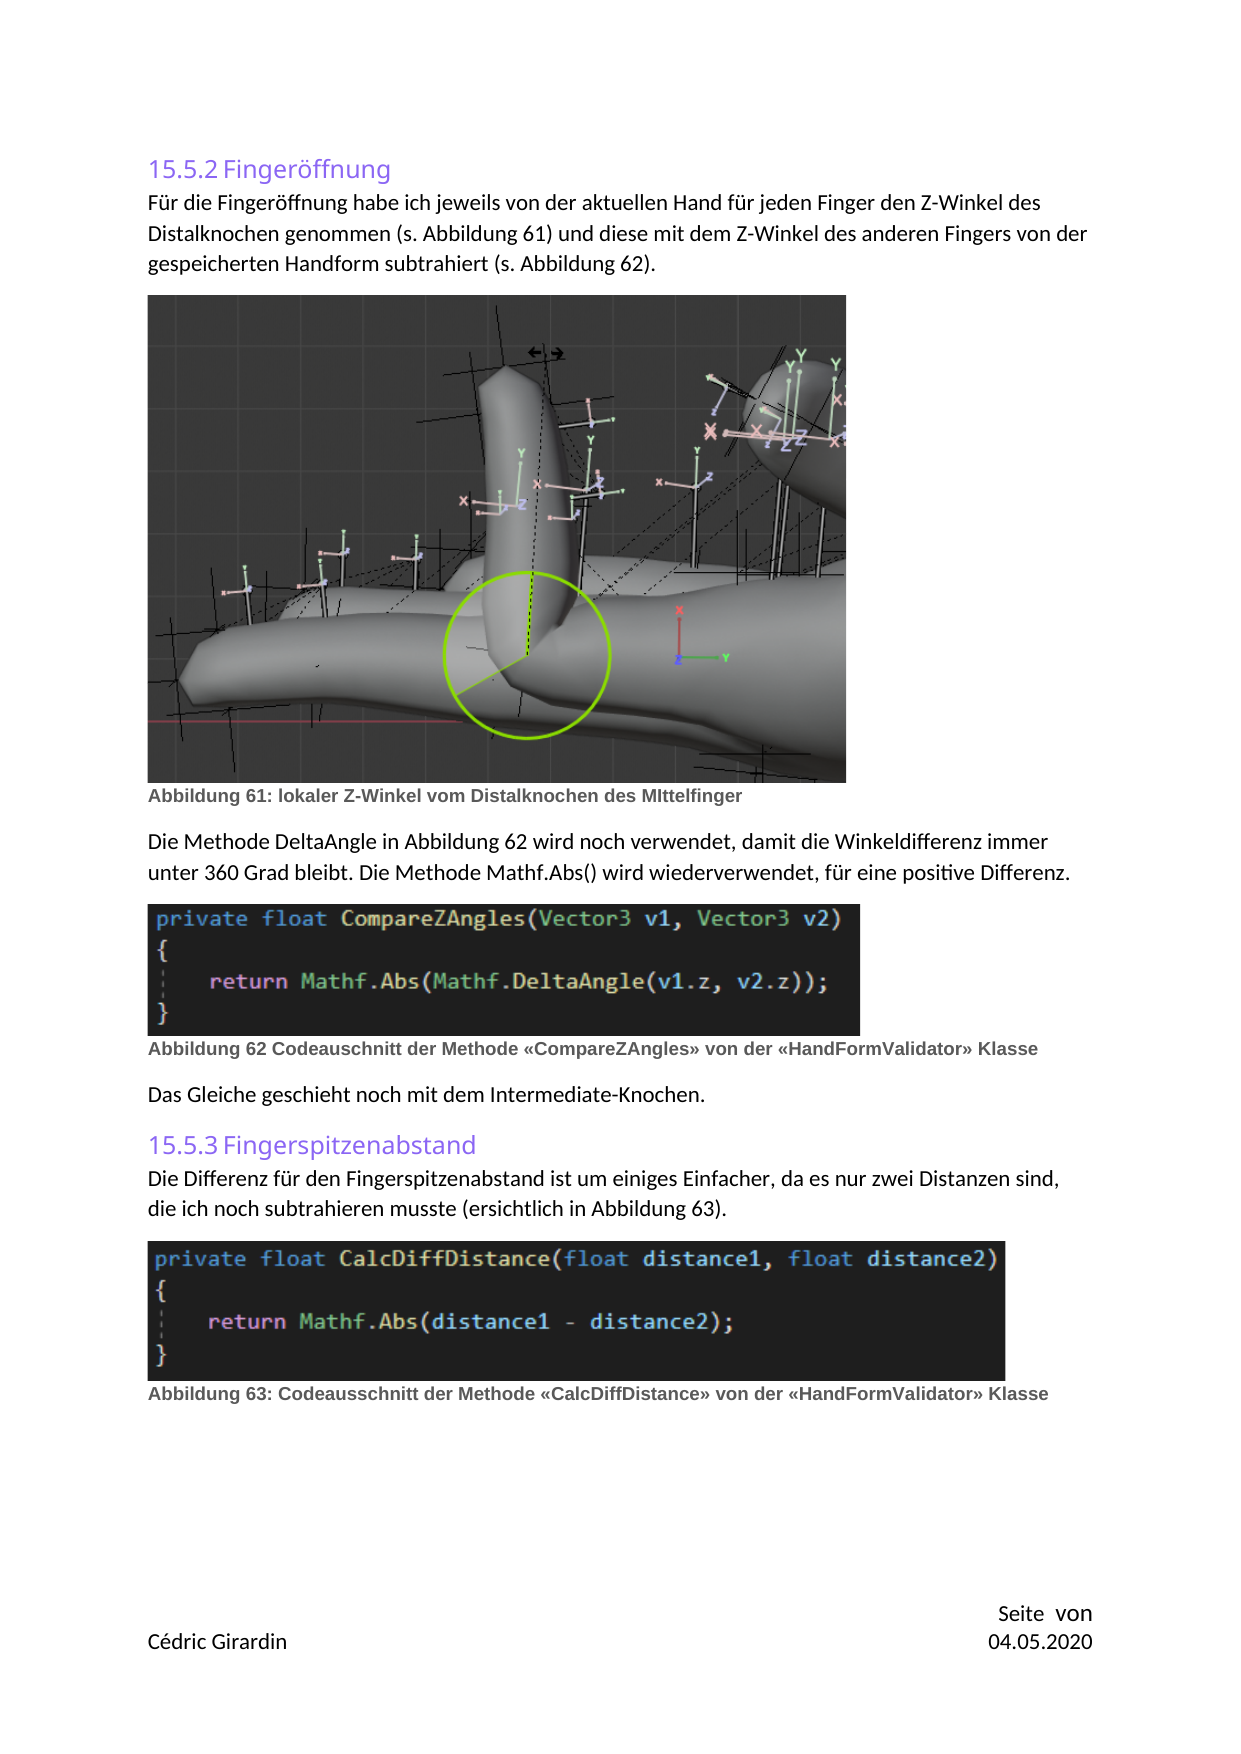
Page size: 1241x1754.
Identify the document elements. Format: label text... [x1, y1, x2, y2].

subtitle Fingeröffnung [148, 152, 1093, 186]
text Abbildung 63: Codeausschnitt der Methode «CalcDiffDistance» von der «HandFormValidator» Klasse [148, 1382, 1093, 1404]
text Die Methode DeltaAngle in Abbildung 62 wird noch verwendet, damit die Winkeldifferenz immer unter 360 Grad bleibt. Die Methode Mathf.Abs() wird wiederverwendet, für eine positive Differenz. [148, 827, 1093, 886]
picture [147, 1241, 1006, 1381]
text Abbildung 62 Codeauschnitt der Methode «CompareZAngles» von der «HandFormValidator» Klasse [148, 1038, 1093, 1059]
picture [147, 904, 860, 1036]
text Das Gleiche geschieht noch mit dem Intermediate-Knochen. [148, 1080, 1093, 1108]
text Für die Fingeröffnung habe ich jeweils von der aktuellen Hand für jeden Finger den Z-Winkel des Distalknochen genommen (s. Abbildung 61) und diese mit dem Z-Winkel des anderen Fingers von der gespeicherten Handform subtrahiert (s. Abbildung 62). [148, 188, 1093, 277]
subtitle Fingerspitzenabstand [148, 1127, 1093, 1161]
text Abbildung 61: lokaler Z-Winkel vom Distalknochen des MIttelfinger [148, 785, 1093, 807]
picture [147, 295, 847, 783]
text Die Differenz für den Fingerspitzenabstand ist um einiges Einfacher, da es nur zwei Distanzen sind, die ich noch subtrahieren musste (ersichtlich in Abbildung 63). [148, 1164, 1093, 1222]
